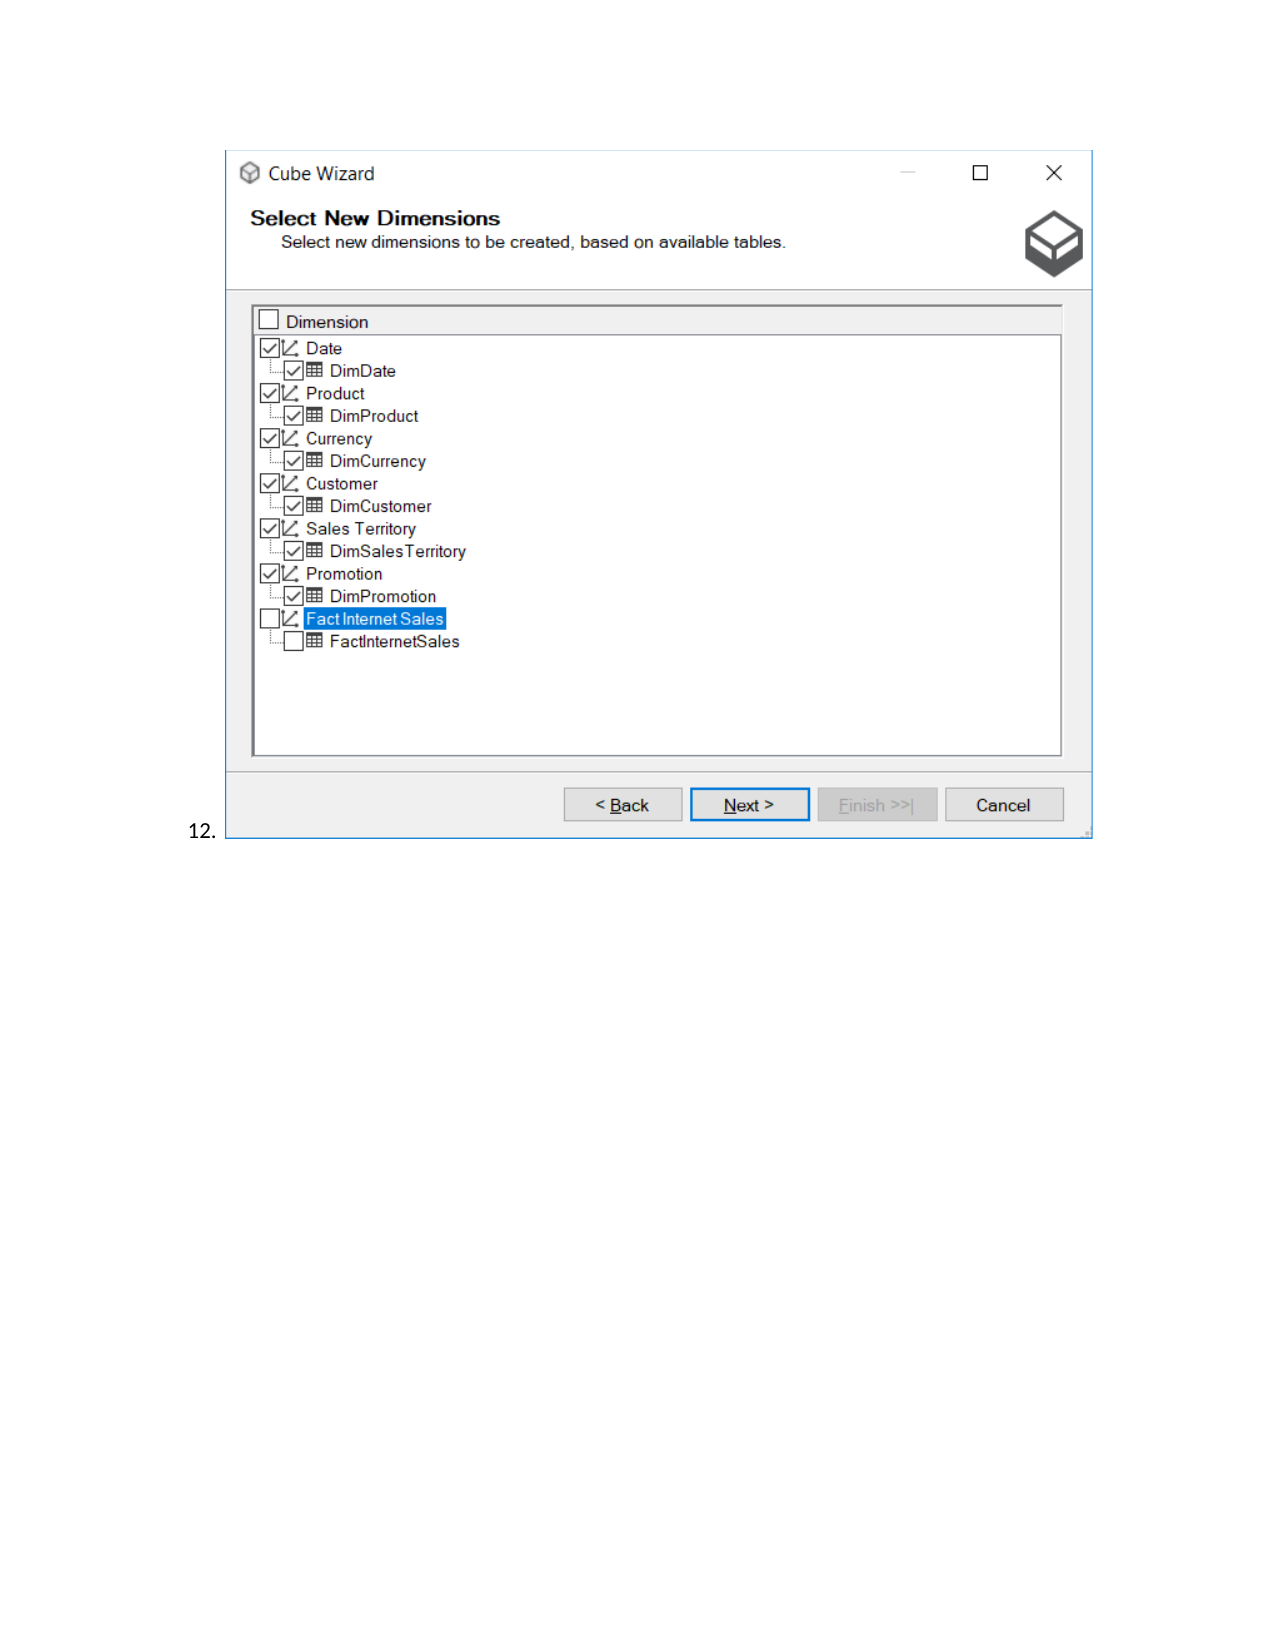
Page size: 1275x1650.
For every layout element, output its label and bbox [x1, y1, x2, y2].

picture [225, 150, 1093, 839]
